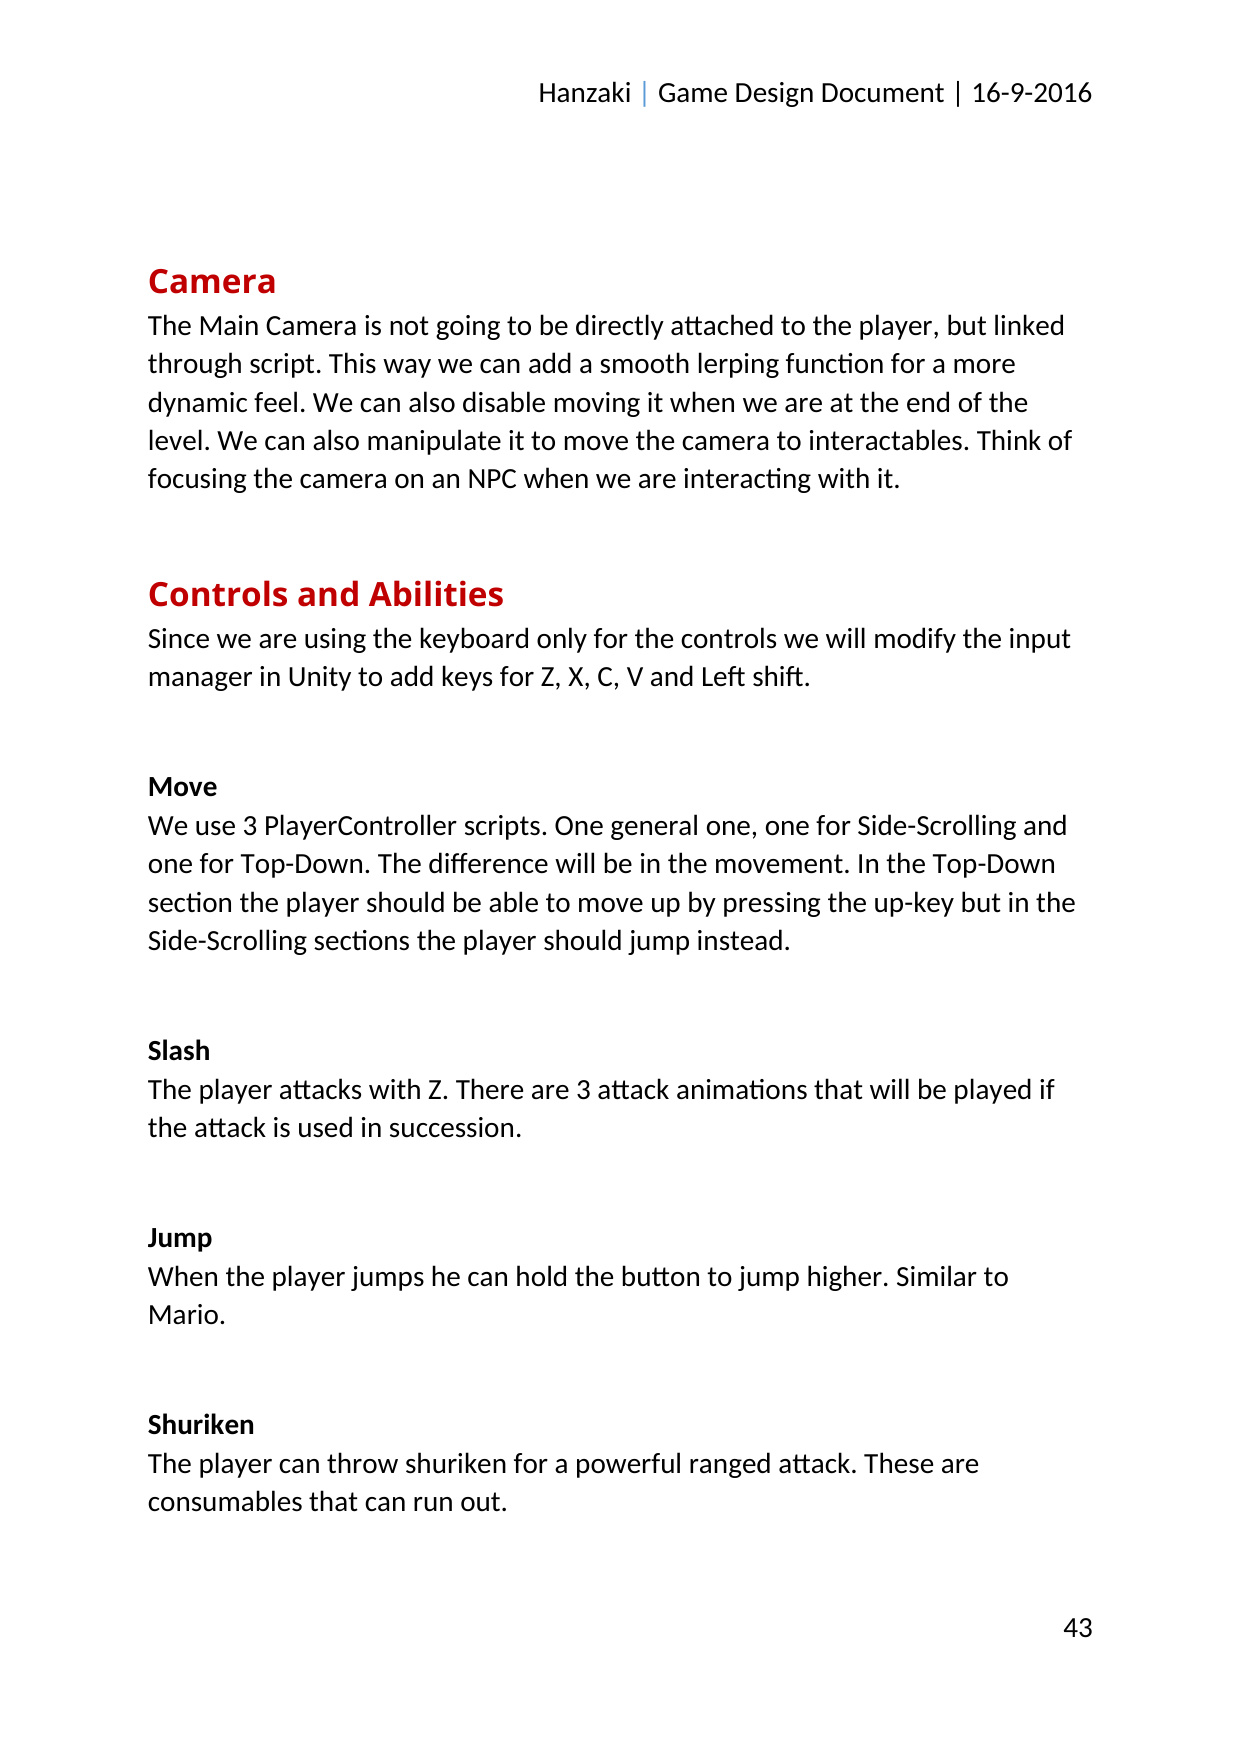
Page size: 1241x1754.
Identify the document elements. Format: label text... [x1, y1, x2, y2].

text Since we are using the keyboard only for the controls we will modify the input manager in Unity to add keys for Z, X, C, V and Left shift. [148, 620, 1093, 694]
text Move We use 3 PlayerController scripts. One general one, one for Side-Scrolling and one for Top-Down. The difference will be in the movement. In the Top-Down section the player should be able to move up by pressing the up-key but in the Side-Scrolling sections the player should jump instead. [148, 768, 1093, 958]
text The Main Camera is not going to be directly attached to the player, but linked through script. This way we can add a smooth lerping function for a more dynamic feel. We can also disable moving it when we are at the end of the level. We can also manipulate it to move the camera to interactables. Think of focusing the camera on an NPC when we are interacting with it. [148, 307, 1093, 496]
text Jump When the player jumps he can hold the button to jump higher. Similar to Mario. [148, 1219, 1093, 1332]
subtitle Camera [148, 258, 1093, 303]
text Shuriken The player can throw shuriken for a powerful ranged attack. These are consumables that can run out. [148, 1406, 1093, 1519]
subtitle Controls and Abilities [148, 571, 1093, 616]
text Slash The player attacks with Z. There are 3 attack animations that will be played if the attack is used in succession. [148, 1032, 1093, 1145]
